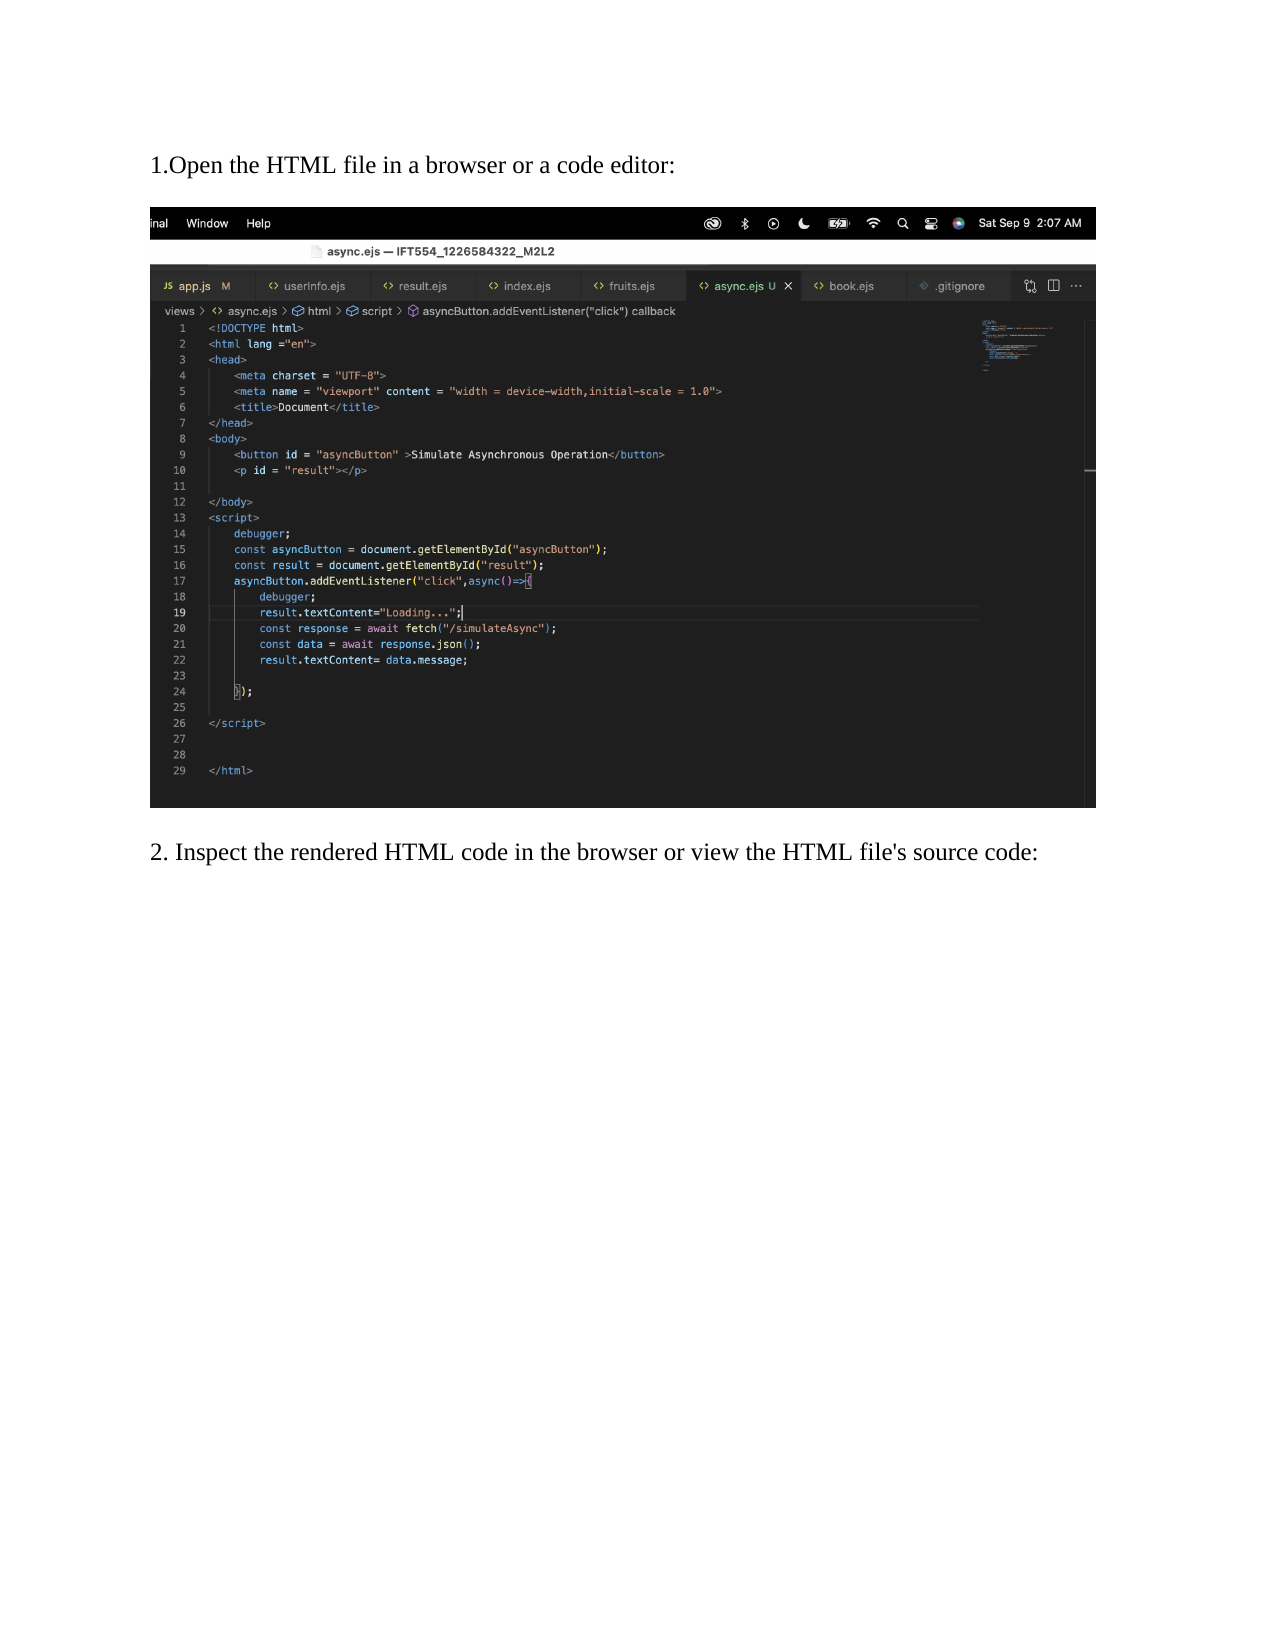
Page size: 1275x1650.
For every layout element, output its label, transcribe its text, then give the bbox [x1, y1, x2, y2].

text 2. Inspect the rendered HTML code in the browser or view the HTML file's source code: [150, 837, 1125, 865]
text 1.Open the HTML file in a browser or a code editor: [150, 150, 1125, 179]
picture [150, 207, 1096, 808]
